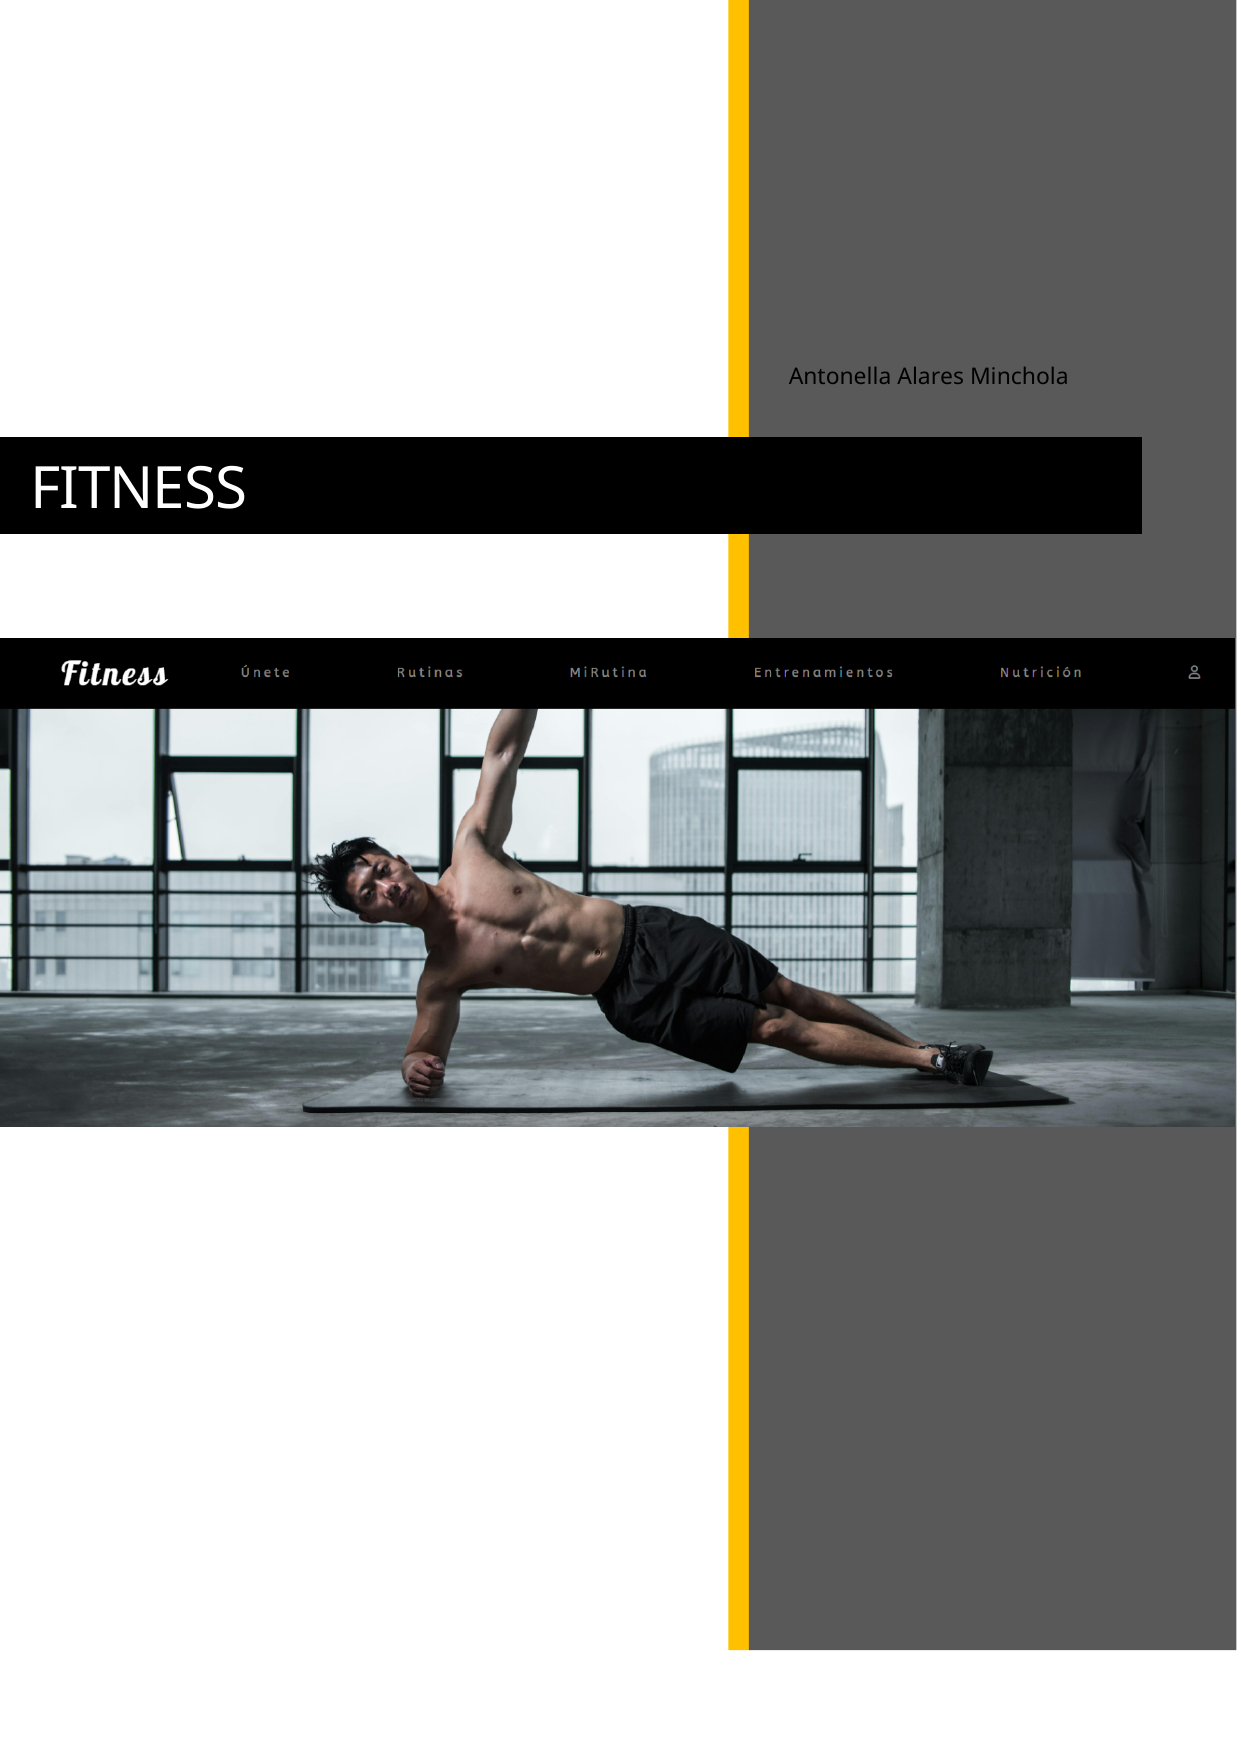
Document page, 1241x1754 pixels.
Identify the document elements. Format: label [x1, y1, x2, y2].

picture [0, 638, 1235, 1127]
